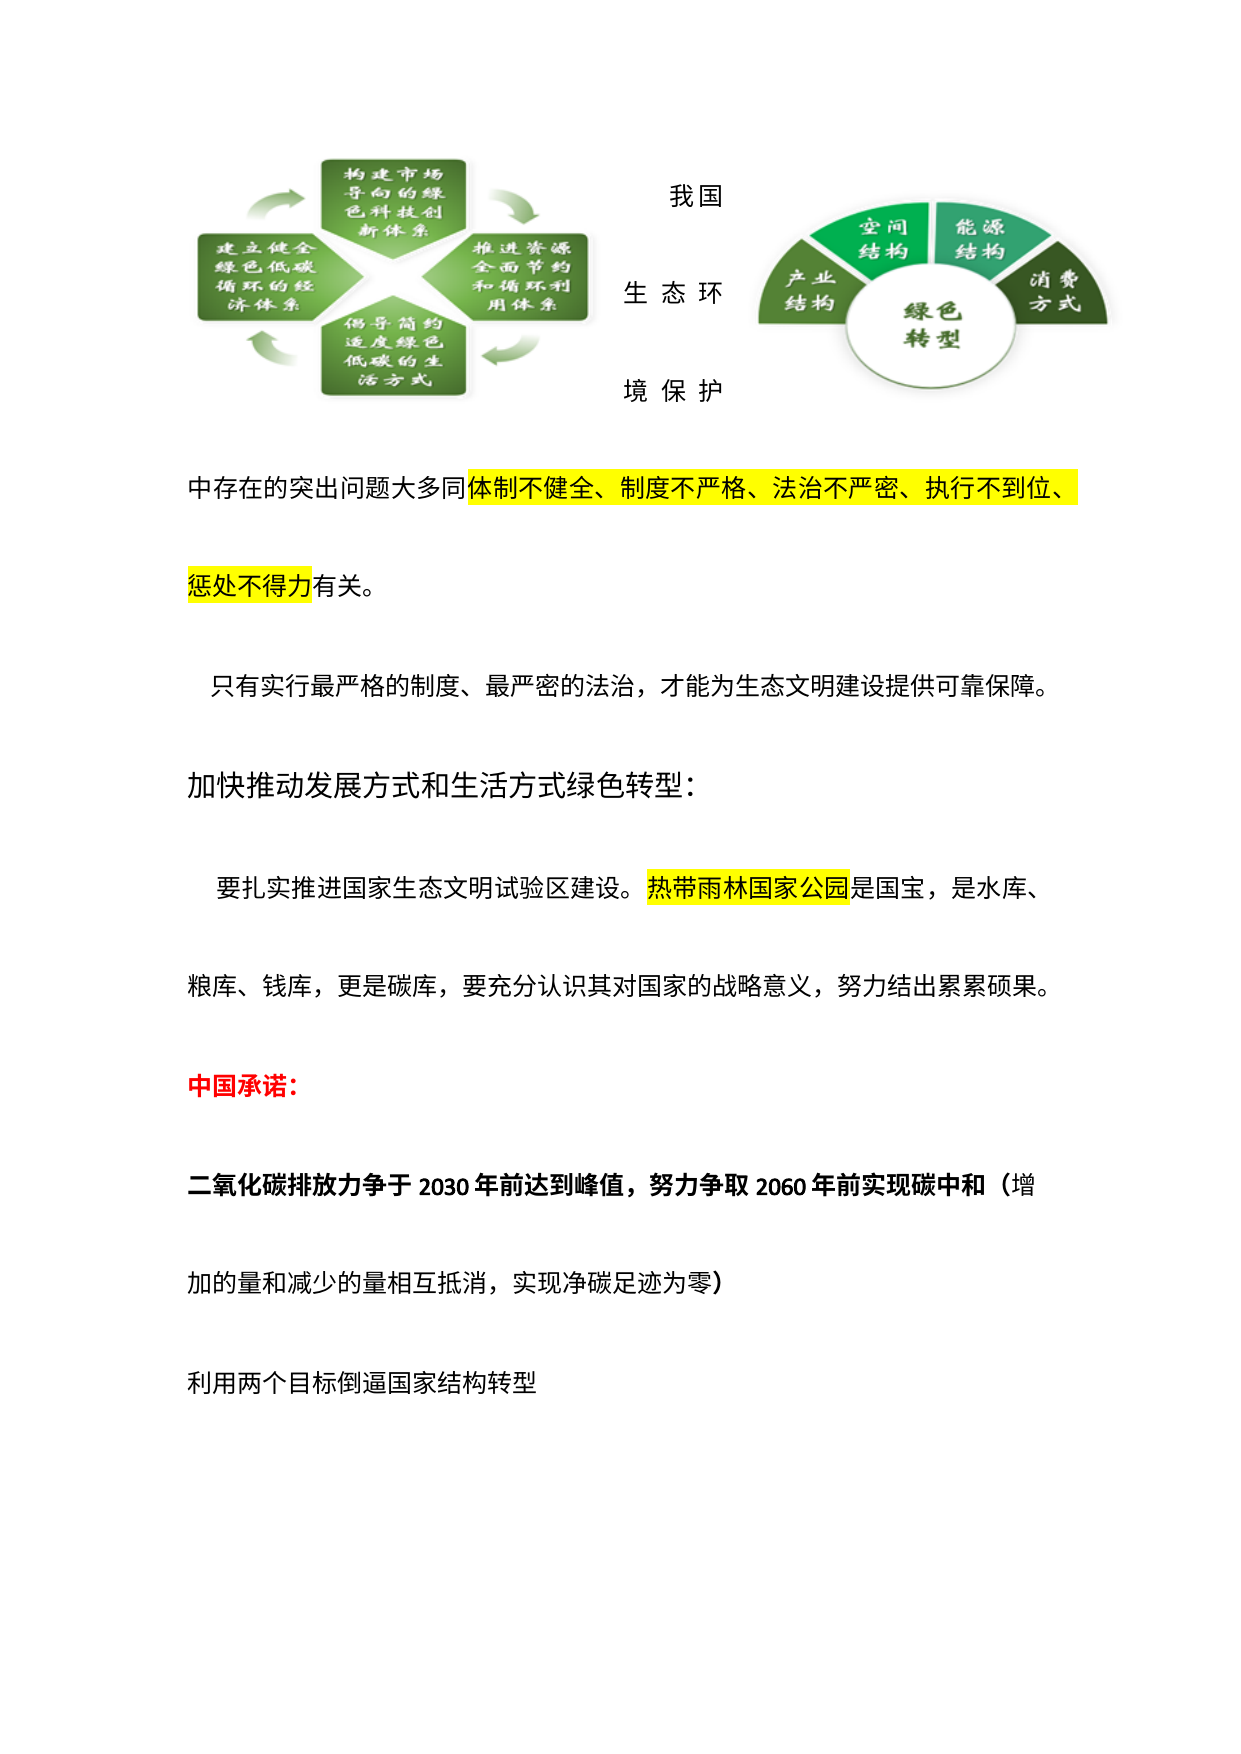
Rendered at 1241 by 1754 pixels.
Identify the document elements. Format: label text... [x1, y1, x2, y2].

text 中国承诺： [187, 1052, 1053, 1117]
text 加快推动发展方式和生活方式绿色转型： [187, 752, 1053, 817]
text 只有实行最严格的制度、最严密的法治，才能为生态文明建设提供可靠保障。 [187, 652, 1053, 717]
text 要扎实推进国家生态文明试验区建设。热带雨林国家公园是国宝，是水库、粮库、钱库，更是碳库，要充分认识其对国家的战略意义，努力结出累累硕果。 [187, 854, 1053, 1017]
picture [187, 153, 605, 406]
picture [742, 187, 1129, 409]
text 二氧化碳排放力争于 2030 年前达到峰值，努力争取 2060 年前实现碳中和（增加的量和减少的量相互抵消，实现净碳足迹为零） [187, 1151, 1053, 1314]
text 利用两个目标倒逼国家结构转型 [187, 1349, 1053, 1414]
